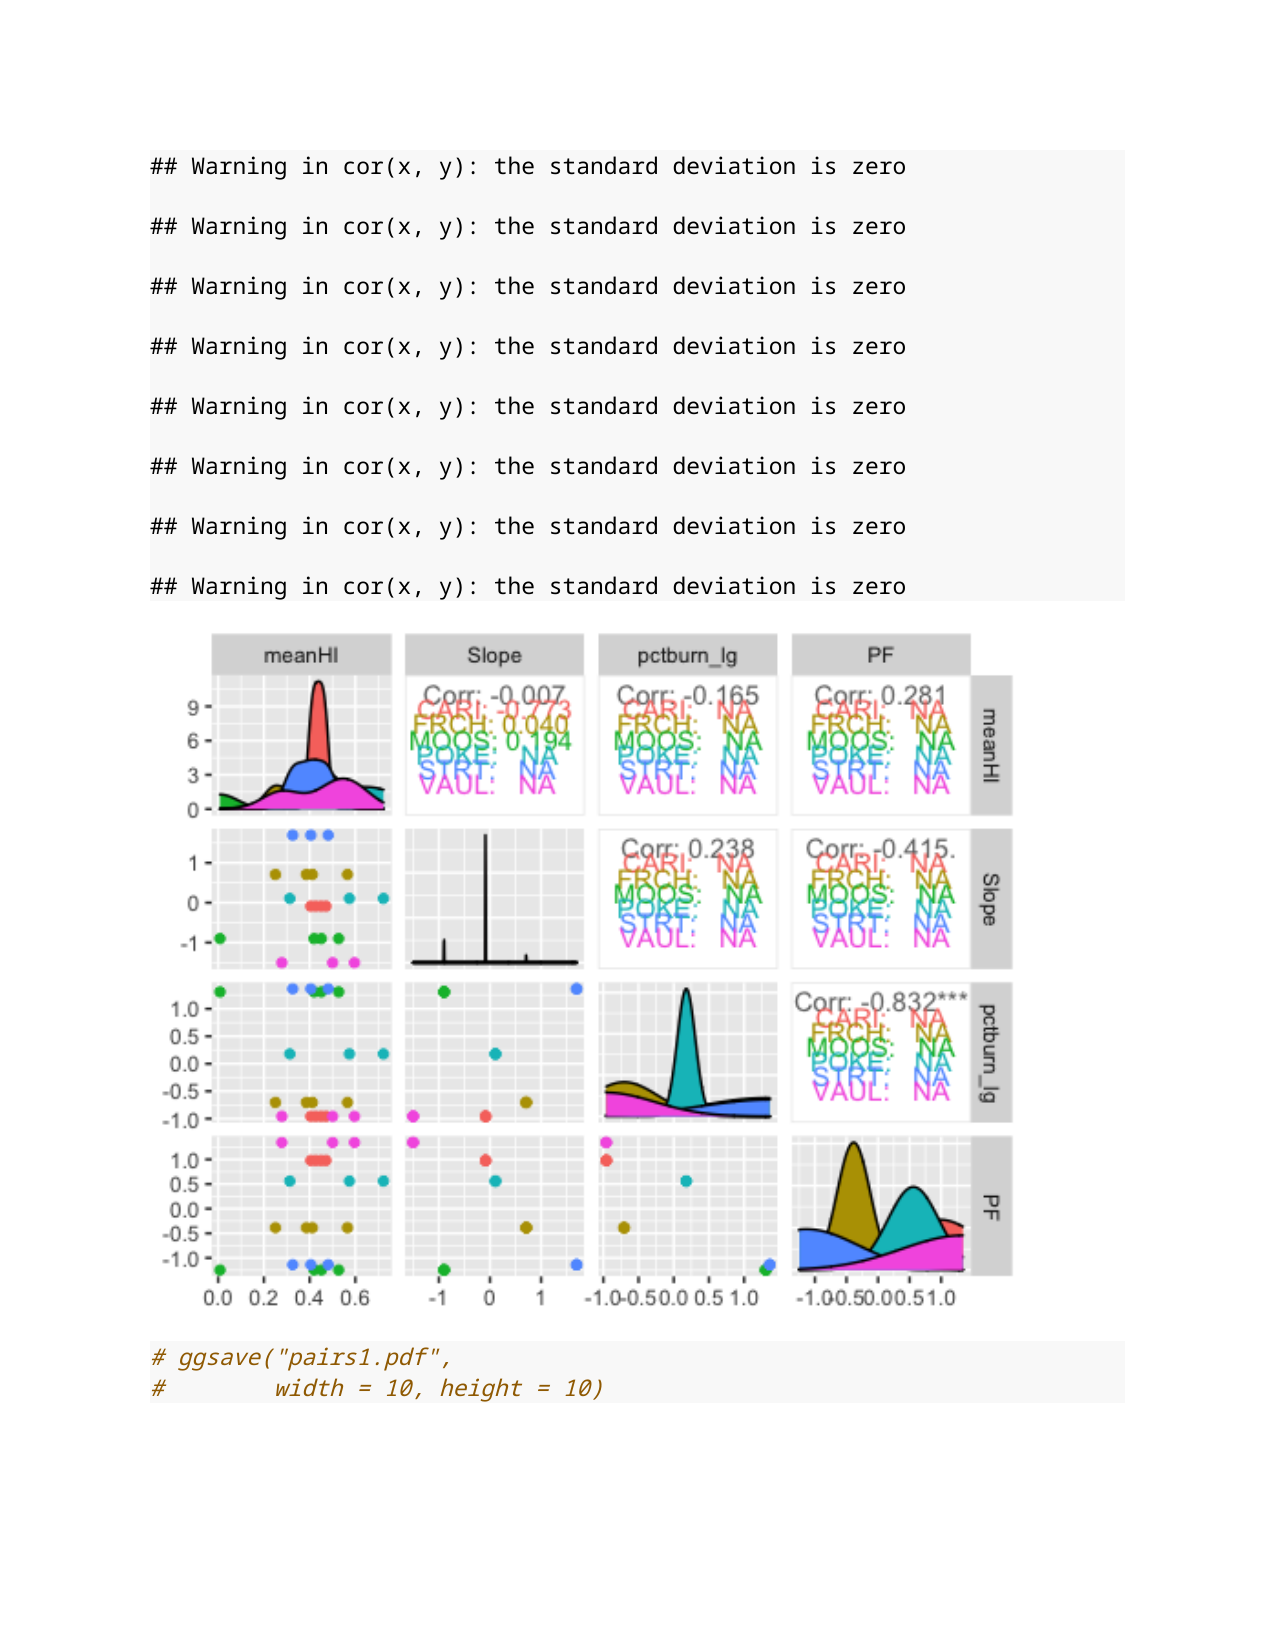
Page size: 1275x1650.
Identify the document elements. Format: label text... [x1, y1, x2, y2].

text # ggsave("pairs1.pdf", # width = 10, height = 10) [452, 1341, 1125, 1403]
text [150, 150, 1125, 601]
picture [150, 622, 1025, 1322]
